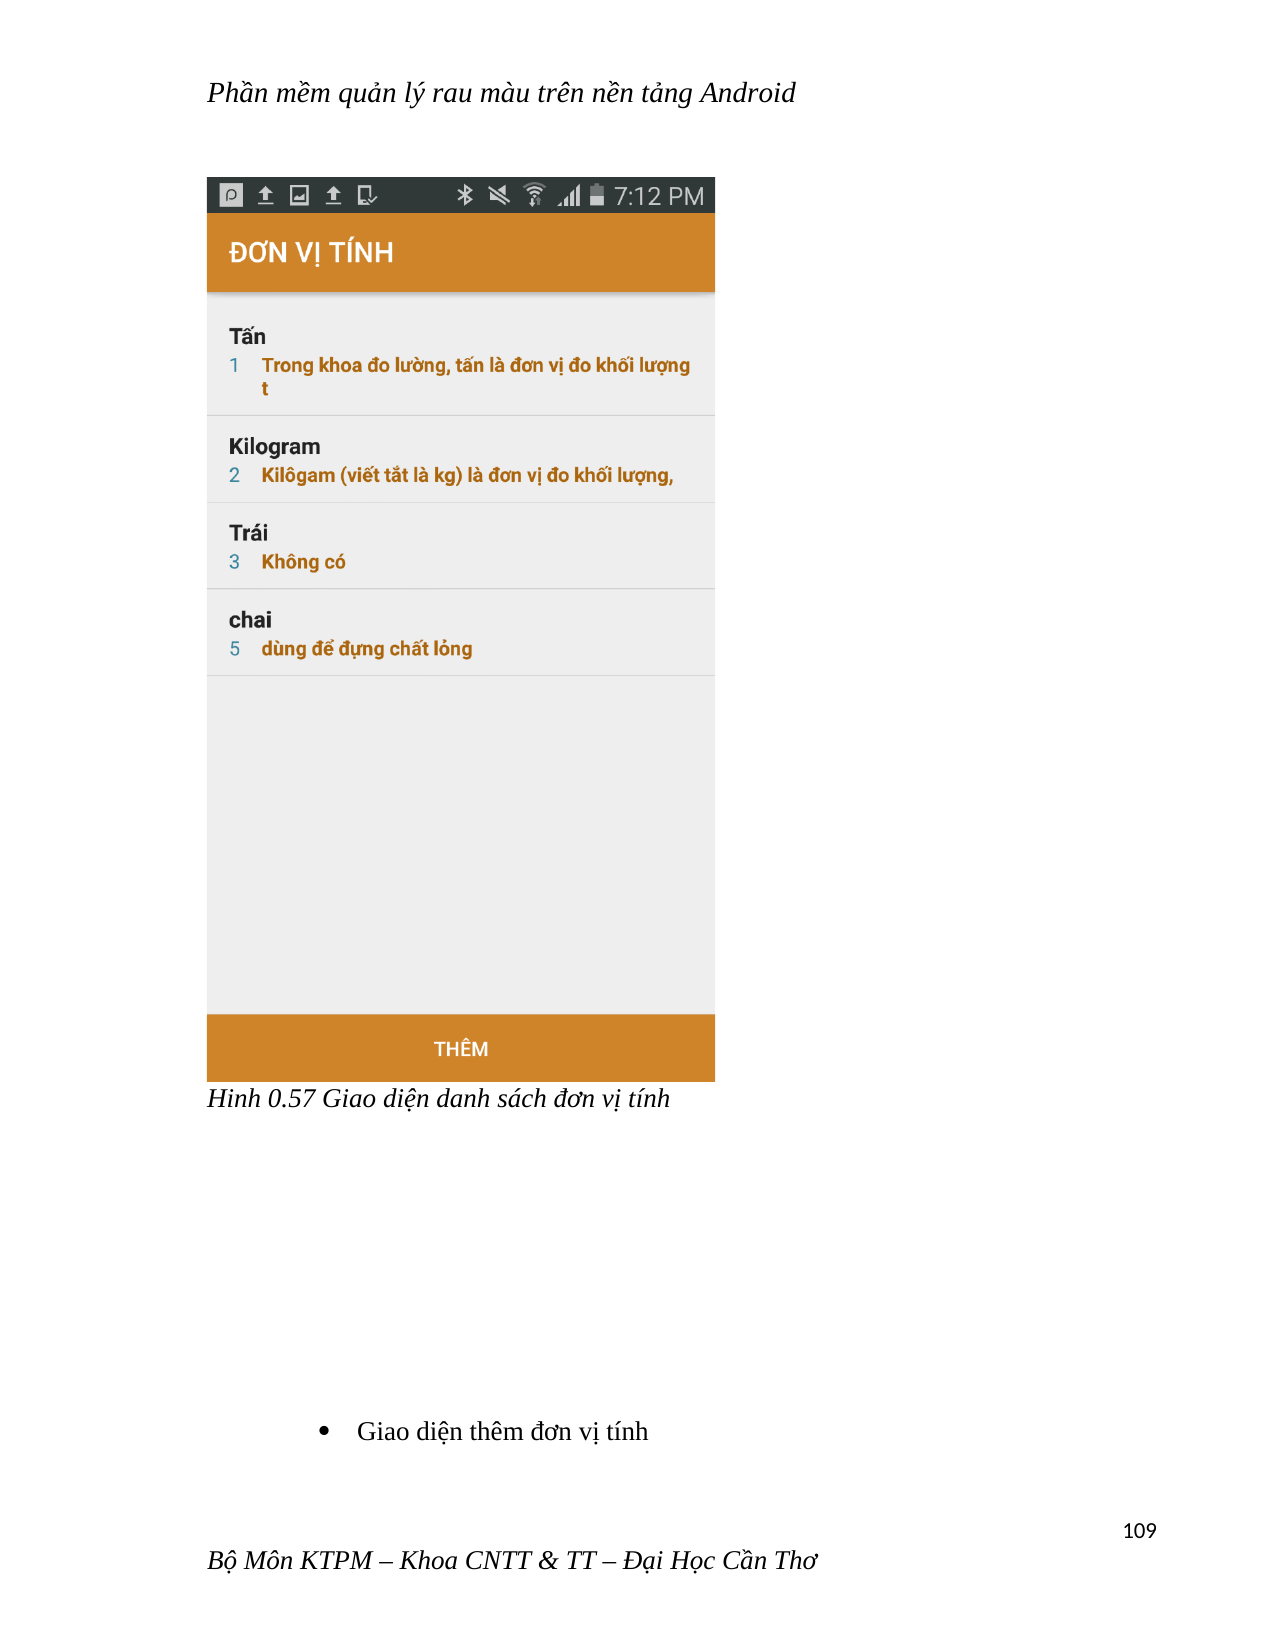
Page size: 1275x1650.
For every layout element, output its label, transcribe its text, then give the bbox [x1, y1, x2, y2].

text Hinh 0.57 Giao diện danh sách đơn vị tính [207, 1082, 1157, 1113]
list Giao diện thêm đơn vị tính [319, 1415, 1157, 1446]
picture [206, 177, 716, 1082]
